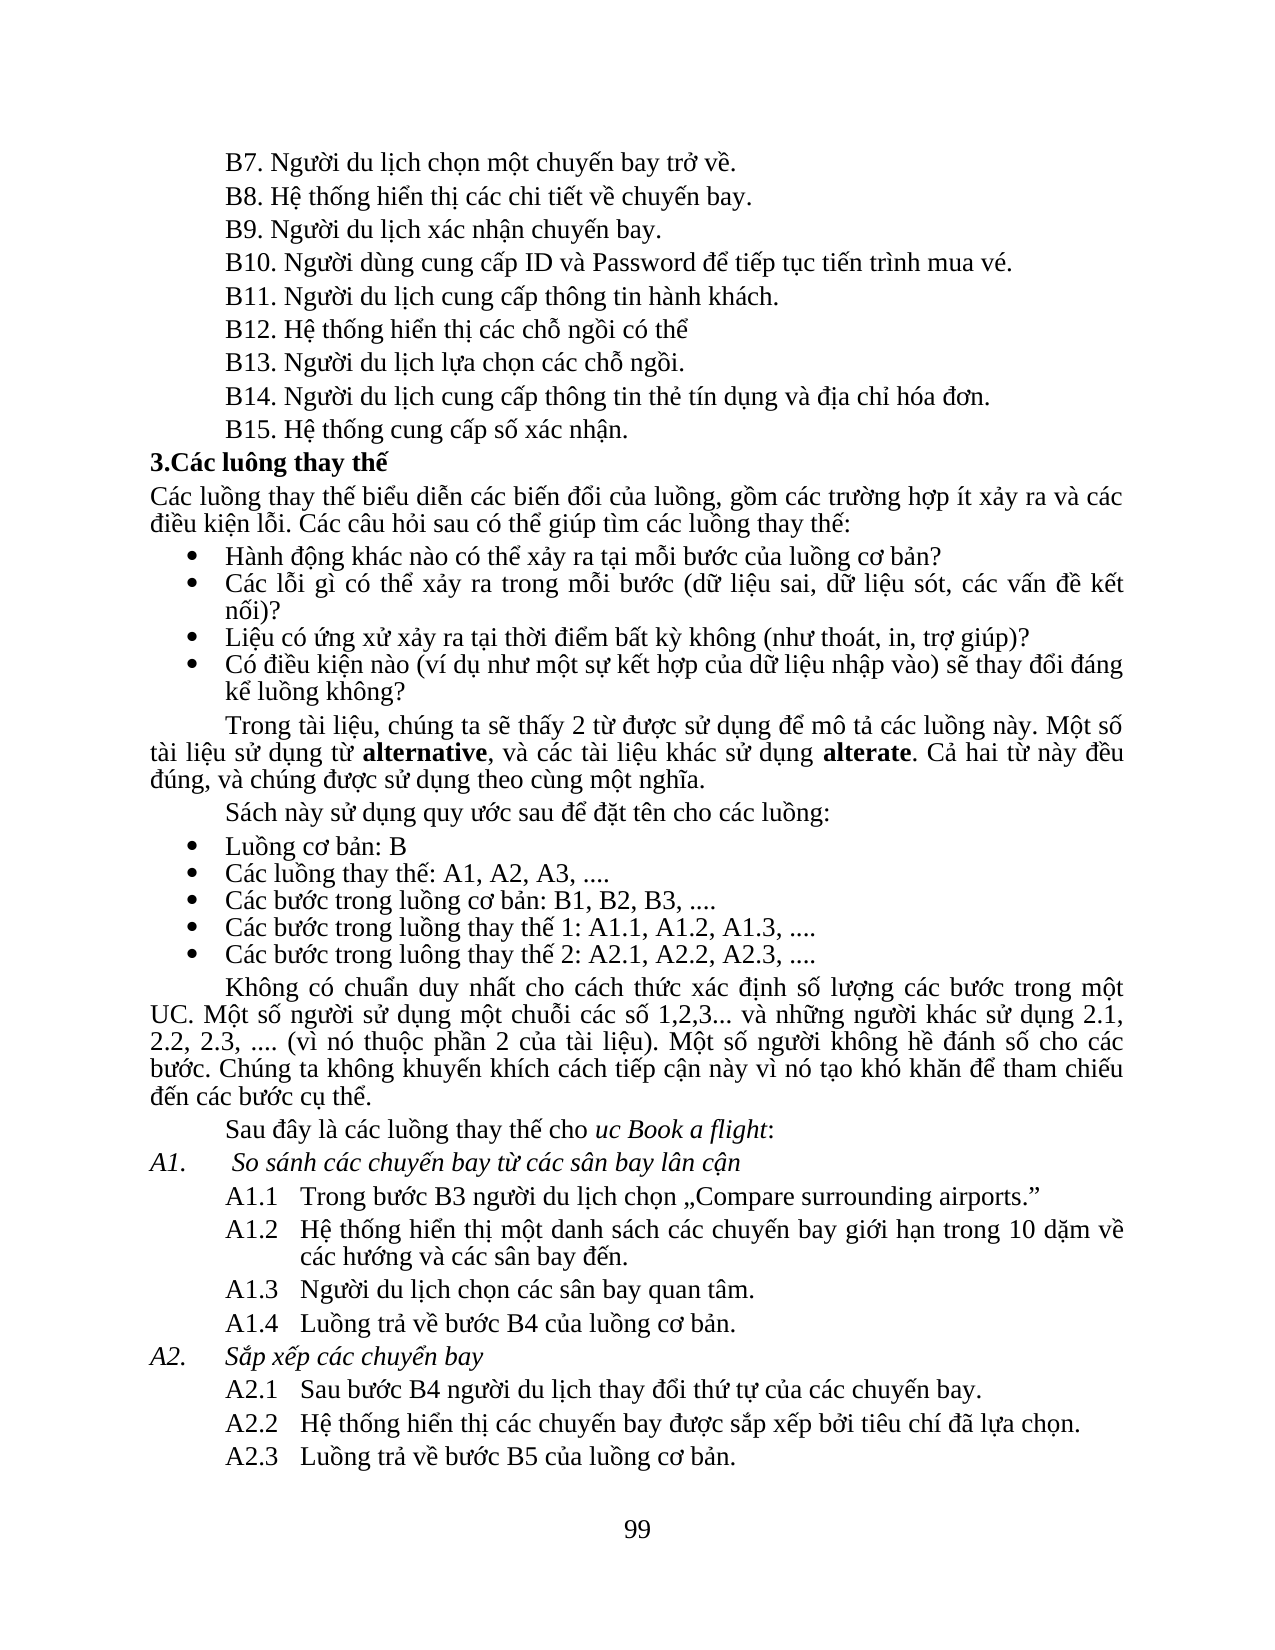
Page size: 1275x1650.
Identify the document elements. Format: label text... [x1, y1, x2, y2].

text B11. Người du lịch cung cấp thông tin hành khách. [225, 283, 1125, 310]
text Các luồng thay thế biểu diễn các biến đổi của luồng, gồm các trường hợp ít xảy ra và các điều kiện lỗi. Các câu hỏi sau có thể giúp tìm các luồng thay thế: [150, 483, 1125, 537]
text 3.Các luông thay thế [150, 450, 1125, 477]
list Luồng cơ bản: B [187, 833, 1125, 860]
list Các bước trong luông thay thế 2: A2.1, A2.2, A2.3, .... [187, 942, 1125, 969]
text B15. Hệ thống cung cấp số xác nhận. [225, 417, 1125, 444]
text A1.2 Hệ thống hiển thị một danh sách các chuyến bay giới hạn trong 10 dặm về các hướng và các sân bay đến. [225, 1217, 1125, 1271]
list Các bước trong luồng thay thế 1: A1.1, A1.2, A1.3, .... [187, 914, 1125, 942]
text A2.3 Luồng trả về bước B5 của luồng cơ bản. [150, 1444, 1125, 1471]
list Liệu có ứng xử xảy ra tại thời điểm bất kỳ không (như thoát, in, trợ giúp)? [187, 625, 1125, 652]
text B13. Người du lịch lựa chọn các chỗ ngồi. [225, 350, 1125, 377]
text A1. So sánh các chuyến bay từ các sân bay lân cận [150, 1150, 1125, 1177]
text B14. Người du lịch cung cấp thông tin thẻ tín dụng và địa chỉ hóa đơn. [225, 383, 1125, 410]
text A1.1 Trong bước B3 người du lịch chọn „Compare surrounding airports.” [150, 1183, 1125, 1210]
list Có điều kiện nào (ví dụ như một sự kết hợp của dữ liệu nhập vào) sẽ thay đổi đáng kể luồng không? [187, 652, 1125, 706]
text B10. Người dùng cung cấp ID và Password để tiếp tục tiến trình mua vé. [225, 250, 1125, 277]
text Không có chuẩn duy nhất cho cách thức xác định số lượng các bước trong một UC. Một số người sử dụng một chuỗi các số 1,2,3... và những người khác sử dụng 2.1, 2.2, 2.3, .... (vì nó thuộc phần 2 của tài liệu). Một số người không hề đánh số cho các bước. Chúng ta không khuyến khích cách tiếp cận này vì nó tạo khó khăn để tham chiếu đến các bước cụ thể. [150, 975, 1125, 1110]
list Các lỗi gì có thể xảy ra trong mỗi bước (dữ liệu sai, dữ liệu sót, các vấn đề kết nối)? [187, 571, 1125, 625]
text B7. Người du lịch chọn một chuyến bay trở về. [225, 150, 1125, 177]
text A2. Sắp xếp các chuyển bay [150, 1344, 1125, 1371]
text A2.1 Sau bước B4 người du lịch thay đổi thứ tự của các chuyến bay. [150, 1377, 1125, 1404]
text A1.3 Người du lịch chọn các sân bay quan tâm. [150, 1277, 1125, 1304]
list Hành động khác nào có thể xảy ra tại mỗi bước của luồng cơ bản? [187, 544, 1125, 571]
text Trong tài liệu, chúng ta sẽ thấy 2 từ được sử dụng để mô tả các luồng này. Một số tài liệu sử dụng từ alternative, và các tài liệu khác sử dụng alterate. Cả hai từ này đều đúng, và chúng được sử dụng theo cùng một nghĩa. [150, 712, 1125, 794]
text B12. Hệ thống hiển thị các chỗ ngồi có thể [225, 317, 1125, 344]
list Các luồng thay thế: A1, A2, A3, .... [187, 860, 1125, 887]
text B9. Người du lịch xác nhận chuyến bay. [225, 217, 1125, 244]
text A1.4 Luồng trả về bước B4 của luồng cơ bản. [150, 1310, 1125, 1337]
text Sách này sử dụng quy ước sau để đặt tên cho các luồng: [150, 800, 1125, 827]
text Sau đây là các luồng thay thế cho uc Book a flight: [150, 1117, 1125, 1144]
list Các bước trong luồng cơ bản: B1, B2, B3, .... [187, 887, 1125, 914]
text B8. Hệ thống hiển thị các chi tiết về chuyến bay. [225, 183, 1125, 210]
text A2.2 Hệ thống hiển thị các chuyến bay được sắp xếp bởi tiêu chí đã lựa chọn. [150, 1410, 1125, 1437]
